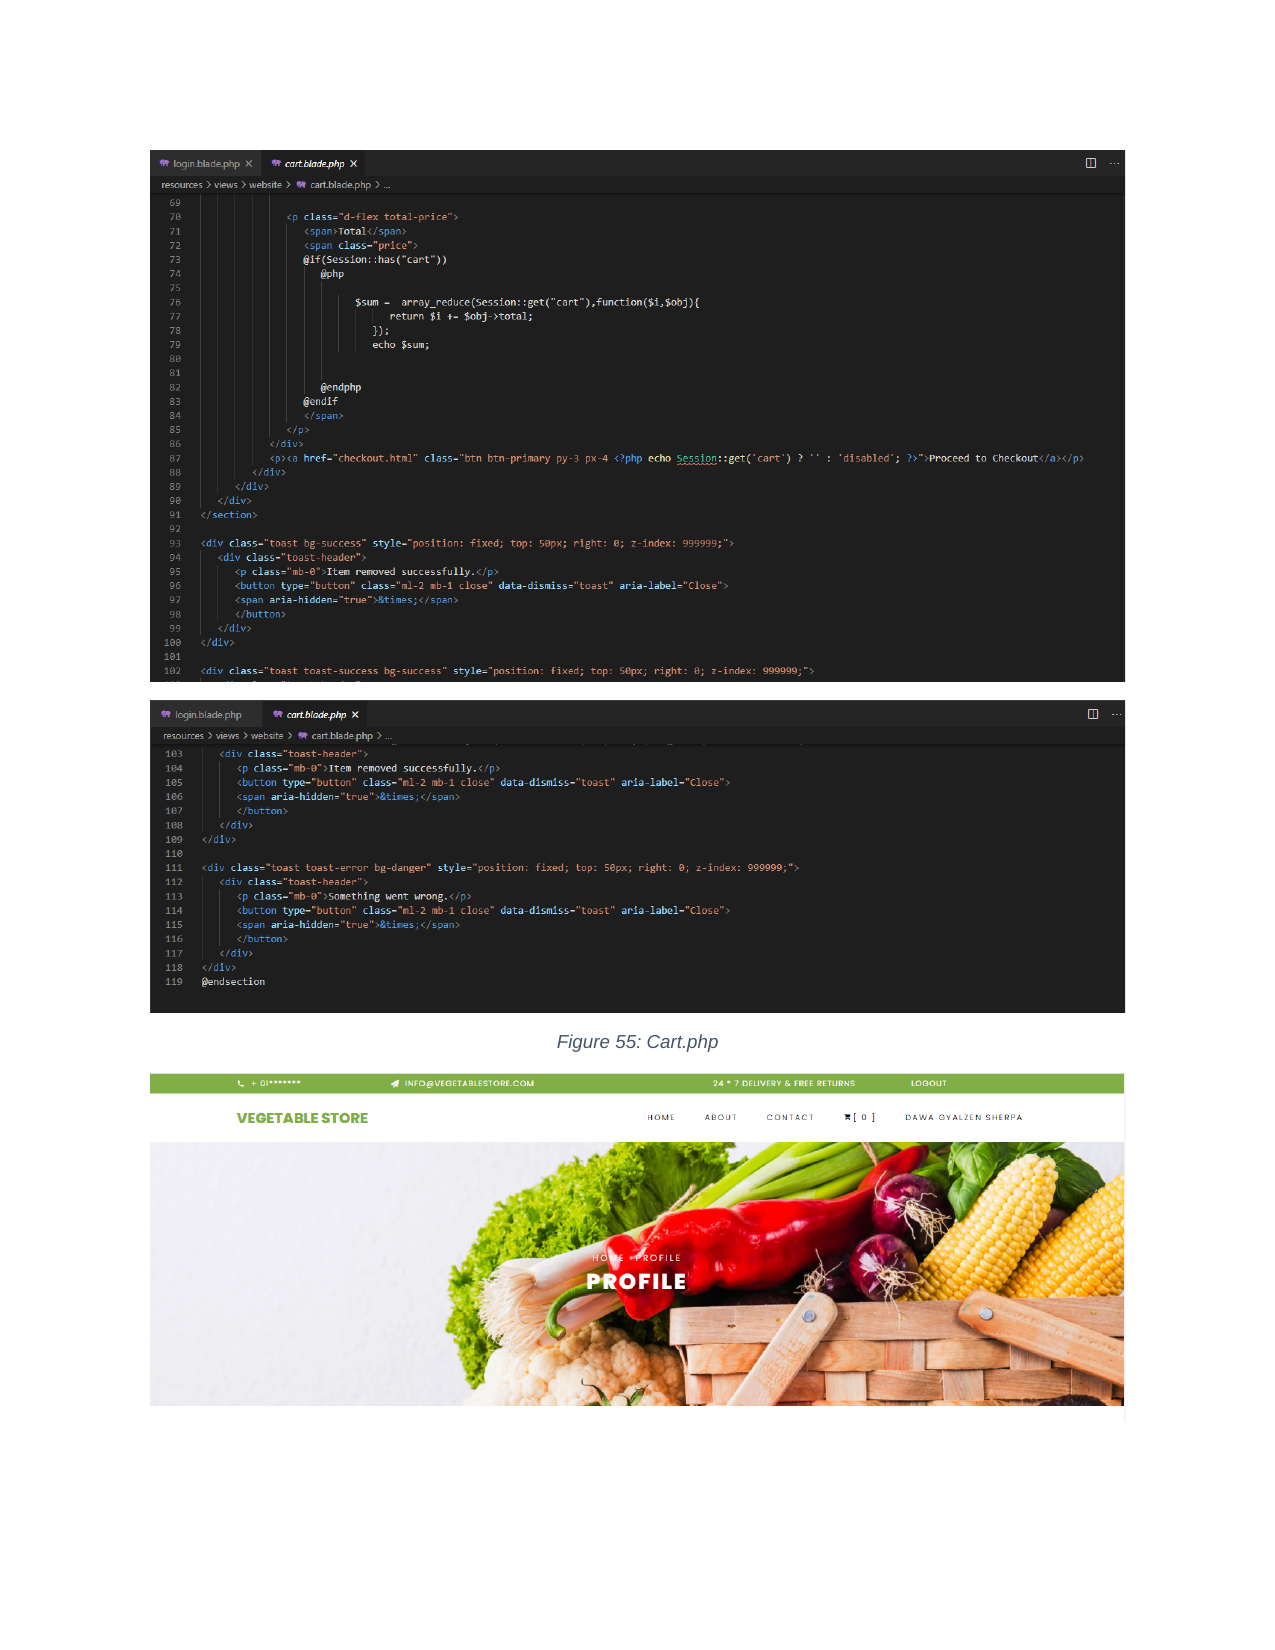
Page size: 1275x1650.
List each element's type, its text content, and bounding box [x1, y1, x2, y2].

text Figure 55: Cart.php [150, 1031, 1125, 1053]
picture [150, 150, 1125, 682]
picture [150, 700, 1125, 1013]
picture [150, 1073, 1125, 1421]
